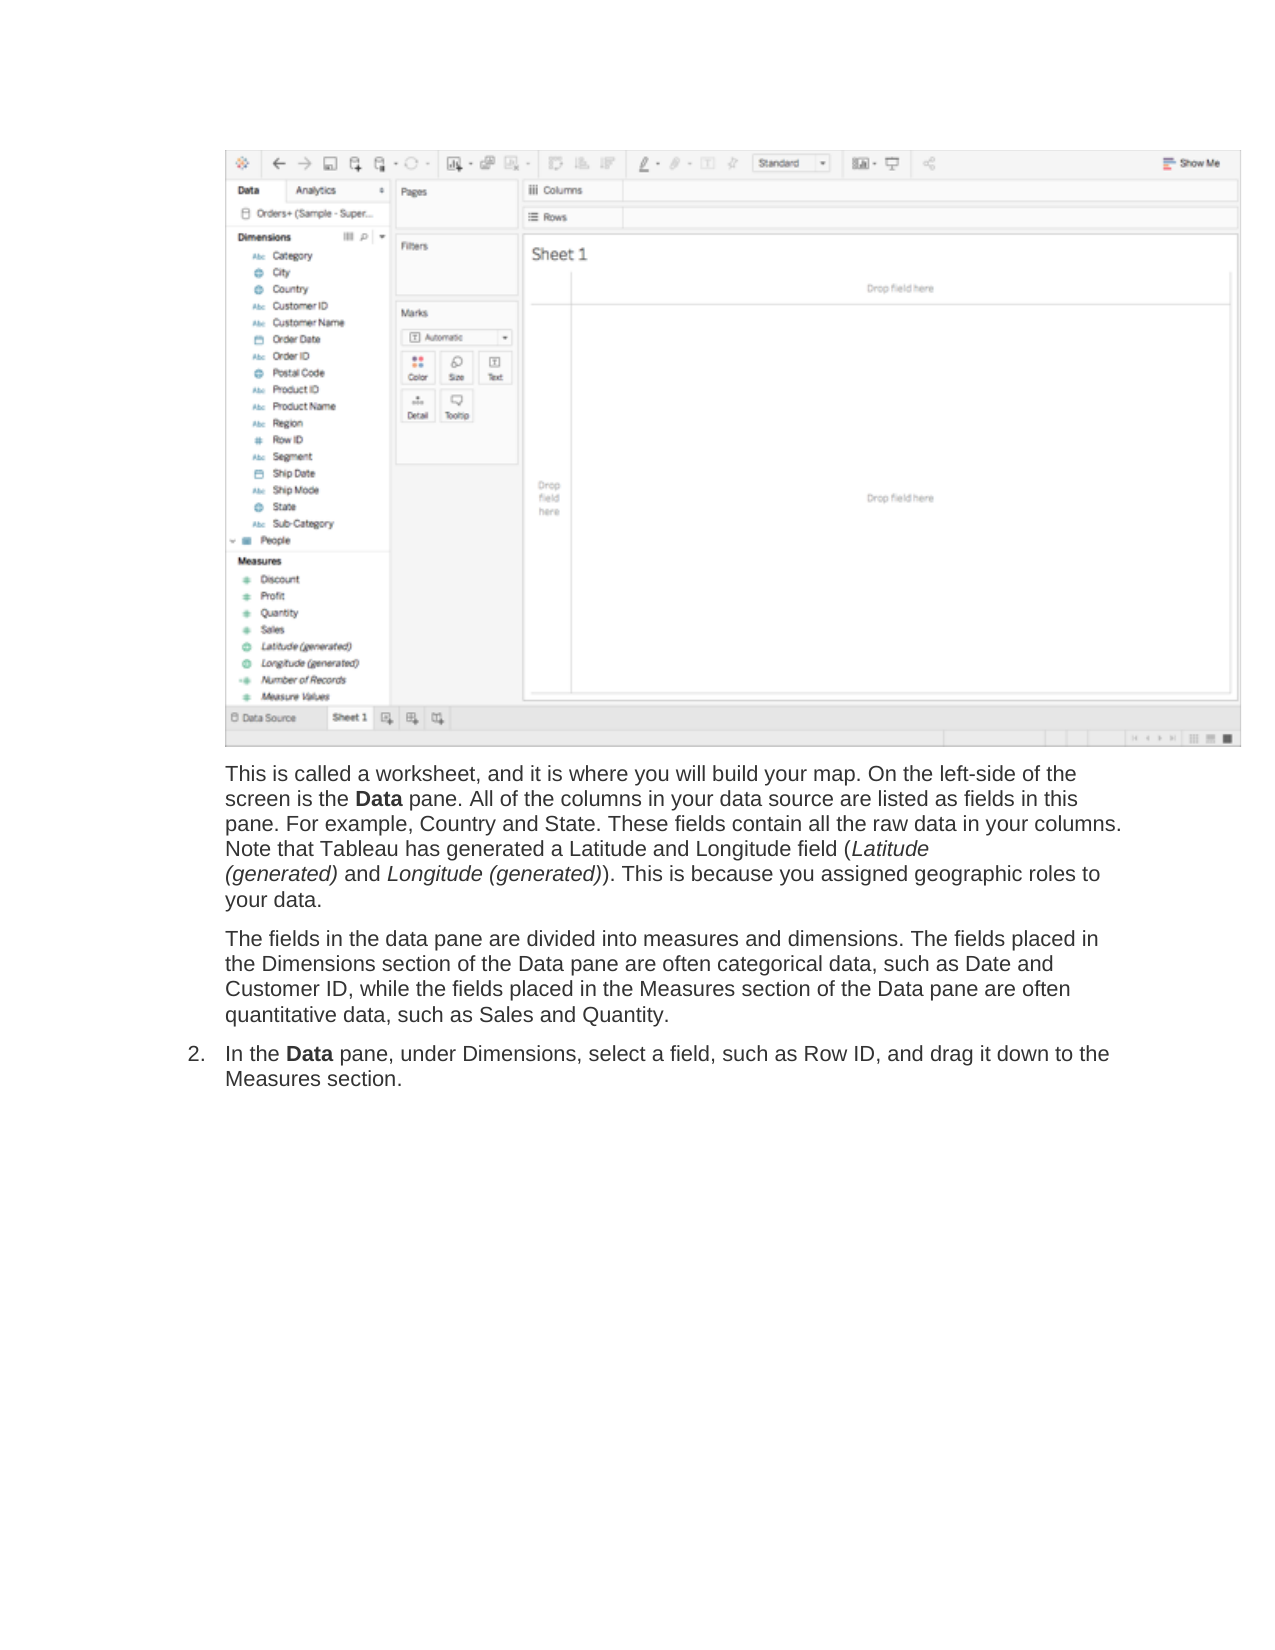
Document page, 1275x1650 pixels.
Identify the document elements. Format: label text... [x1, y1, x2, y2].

list In the Data pane, under Dimensions, select a field, such as Row ID, and drag it down to the Measures section. [187, 1041, 1125, 1091]
text The fields in the data pane are divided into measures and dimensions. The fields placed in the Dimensions section of the Data pane are often categorical data, such as Date and Customer ID, while the fields placed in the Measures section of the Data pane are often quantitative data, such as Sales and Quantity. [225, 926, 1125, 1027]
text This is called a worksheet, and it is where you will build your map. On the left-side of the screen is the Data pane. All of the columns in your data source are listed as fields in this pane. For example, Country and State. These fields contain all the raw data in your columns. Note that Tableau has generated a Latitude and Longitude field (Latitude (generated) and Longitude (generated)). This is because you assigned geographic roles to your data. [225, 761, 1125, 912]
picture [225, 150, 1242, 747]
